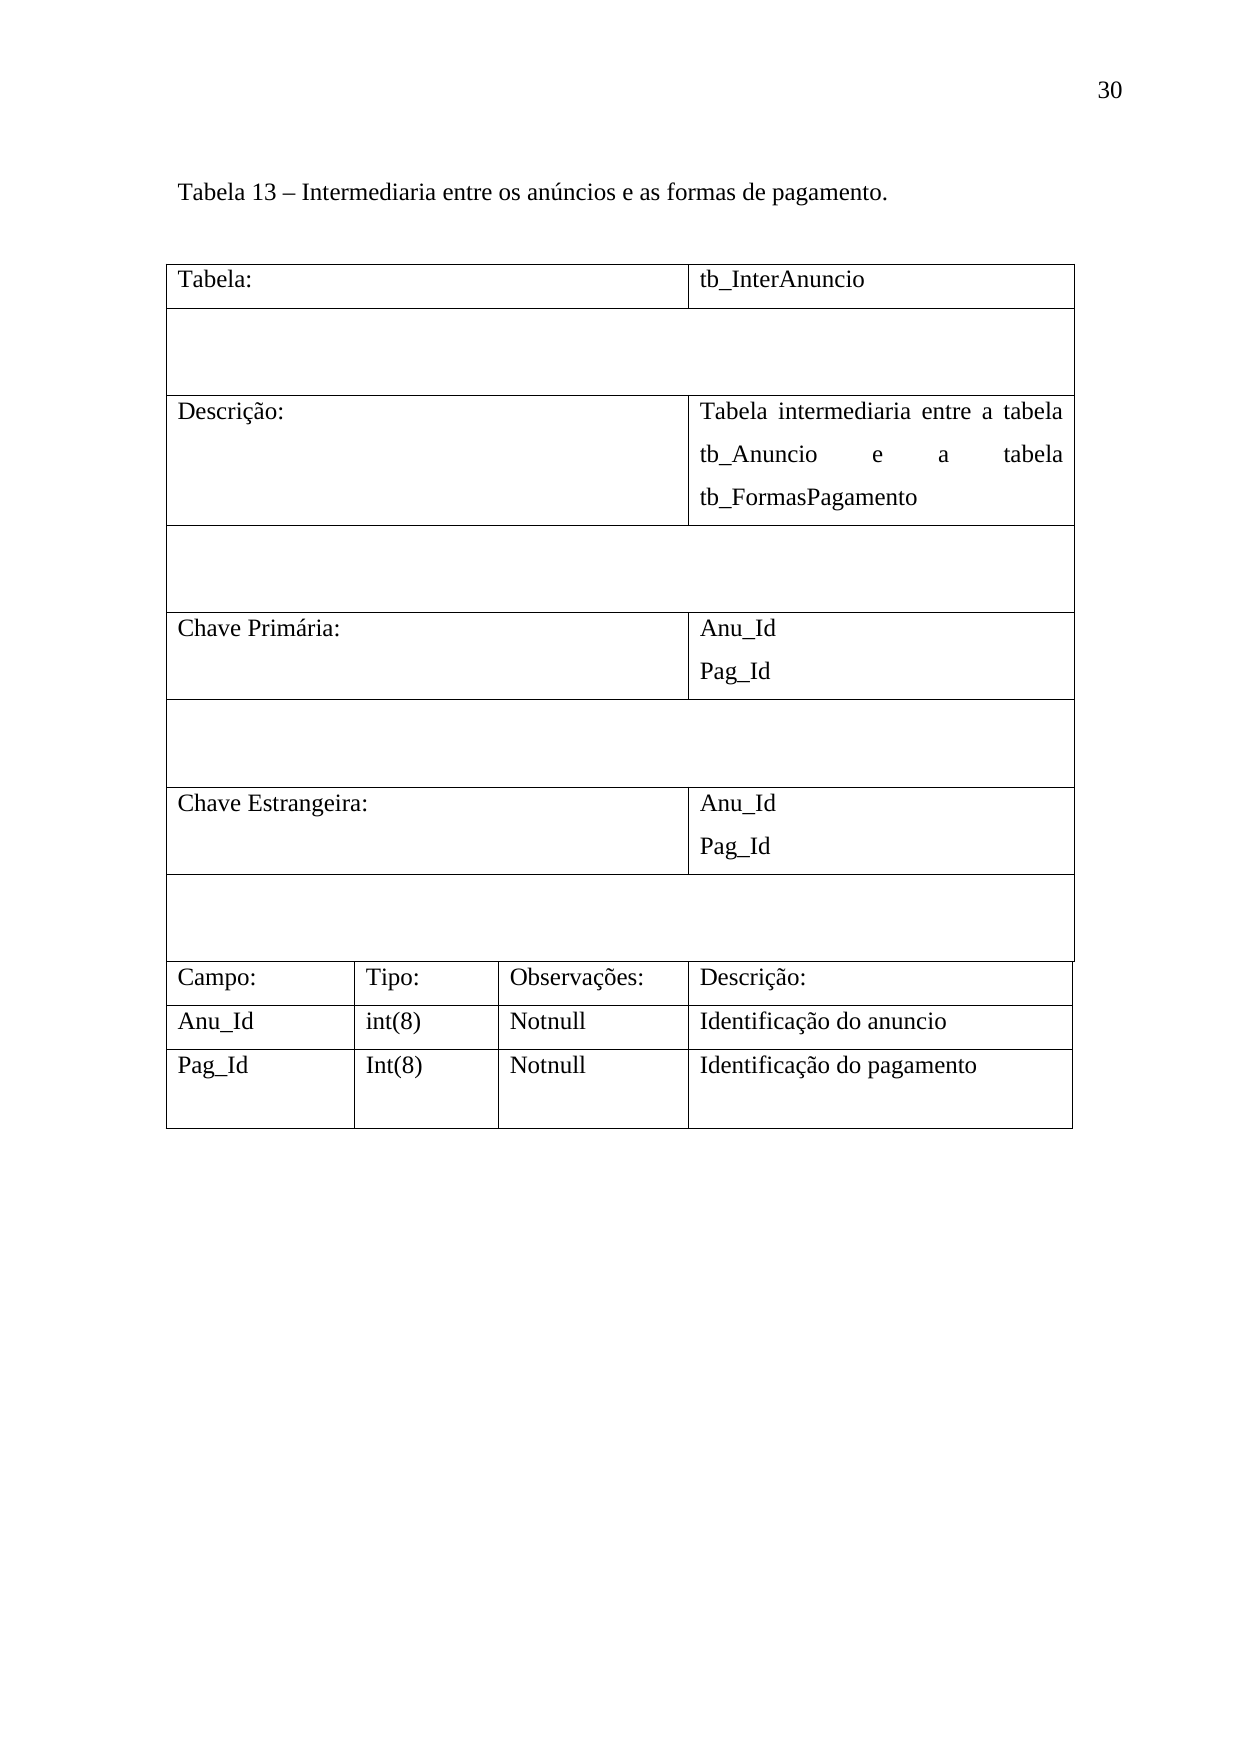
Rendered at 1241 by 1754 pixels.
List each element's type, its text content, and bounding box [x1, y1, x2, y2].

table_header tb_InterAnuncio [689, 265, 1074, 307]
table_cell Pag_Id [167, 1050, 354, 1128]
table_cell Descrição: [689, 962, 1072, 1005]
table_cell Observações: [499, 962, 688, 1005]
table_cell Campo: [167, 962, 354, 1005]
table_cell Chave Estrangeira: [167, 788, 688, 874]
table_cell Int(8) [355, 1050, 498, 1128]
table_cell Notnull [499, 1006, 688, 1049]
table_cell Anu_Id Pag_Id [689, 613, 1074, 699]
table_cell Descrição: [167, 396, 688, 525]
table_cell Notnull [499, 1050, 688, 1128]
table_cell [167, 309, 1074, 395]
table_cell [167, 526, 1074, 612]
table_cell Tabela intermediaria entre a tabela tb_Anuncio e a tabela tb_FormasPagamento [689, 396, 1074, 525]
table_cell Chave Primária: [167, 613, 688, 699]
table_cell Anu_Id Pag_Id [689, 788, 1074, 874]
table_cell Tipo: [355, 962, 498, 1005]
table_header Tabela: [167, 265, 688, 307]
table_cell Identificação do pagamento [689, 1050, 1072, 1128]
text Tabela 13 – Intermediaria entre os anúncios e as formas de pagamento. [177, 177, 1122, 206]
table_cell Anu_Id [167, 1006, 354, 1049]
table_cell int(8) [355, 1006, 498, 1049]
table_cell [167, 700, 1074, 787]
table_cell Identificação do anuncio [689, 1006, 1072, 1049]
table_cell [167, 875, 1074, 961]
